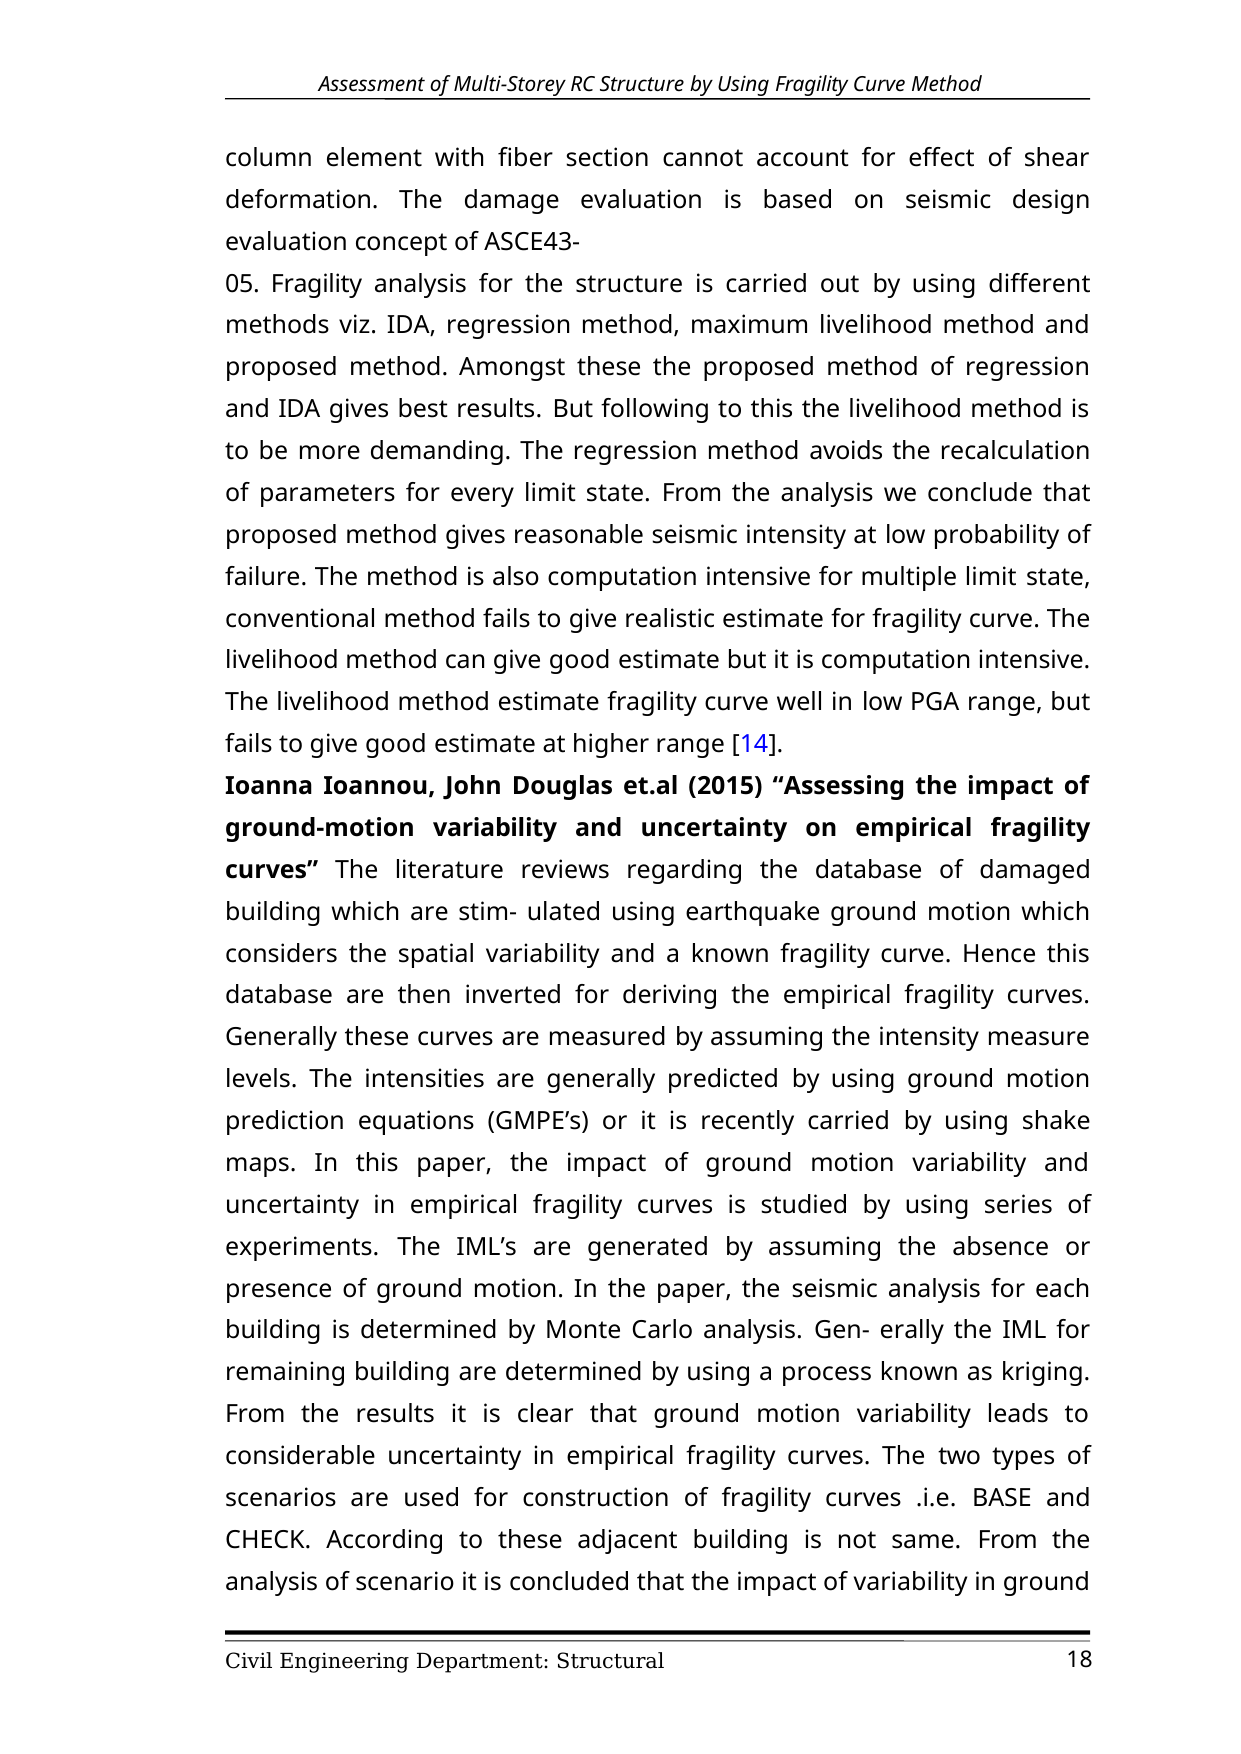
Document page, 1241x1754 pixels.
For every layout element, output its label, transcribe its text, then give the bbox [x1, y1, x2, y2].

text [225, 768, 1091, 1597]
list Fragility analysis for the structure is carried out by using different methods viz. IDA, regression method, maximum livelihood method and proposed method. Amongst these the proposed method of regression and IDA gives best results. But following to this the livelihood method is to be more demanding. The regression method avoids the recalculation of parameters for every limit state. From the analysis we conclude that proposed method gives reasonable seismic intensity at low probability of failure. The method is also computation intensive for multiple limit state, conventional method fails to give realistic estimate for fragility curve. The livelihood method can give good estimate but it is computation intensive. The livelihood method estimate fragility curve well in low PGA range, but fails to give good estimate at higher range [14]. [225, 265, 1091, 760]
text column element with fiber section cannot account for effect of shear deformation. The damage evaluation is based on seismic design evaluation concept of ASCE43- [225, 139, 1090, 257]
